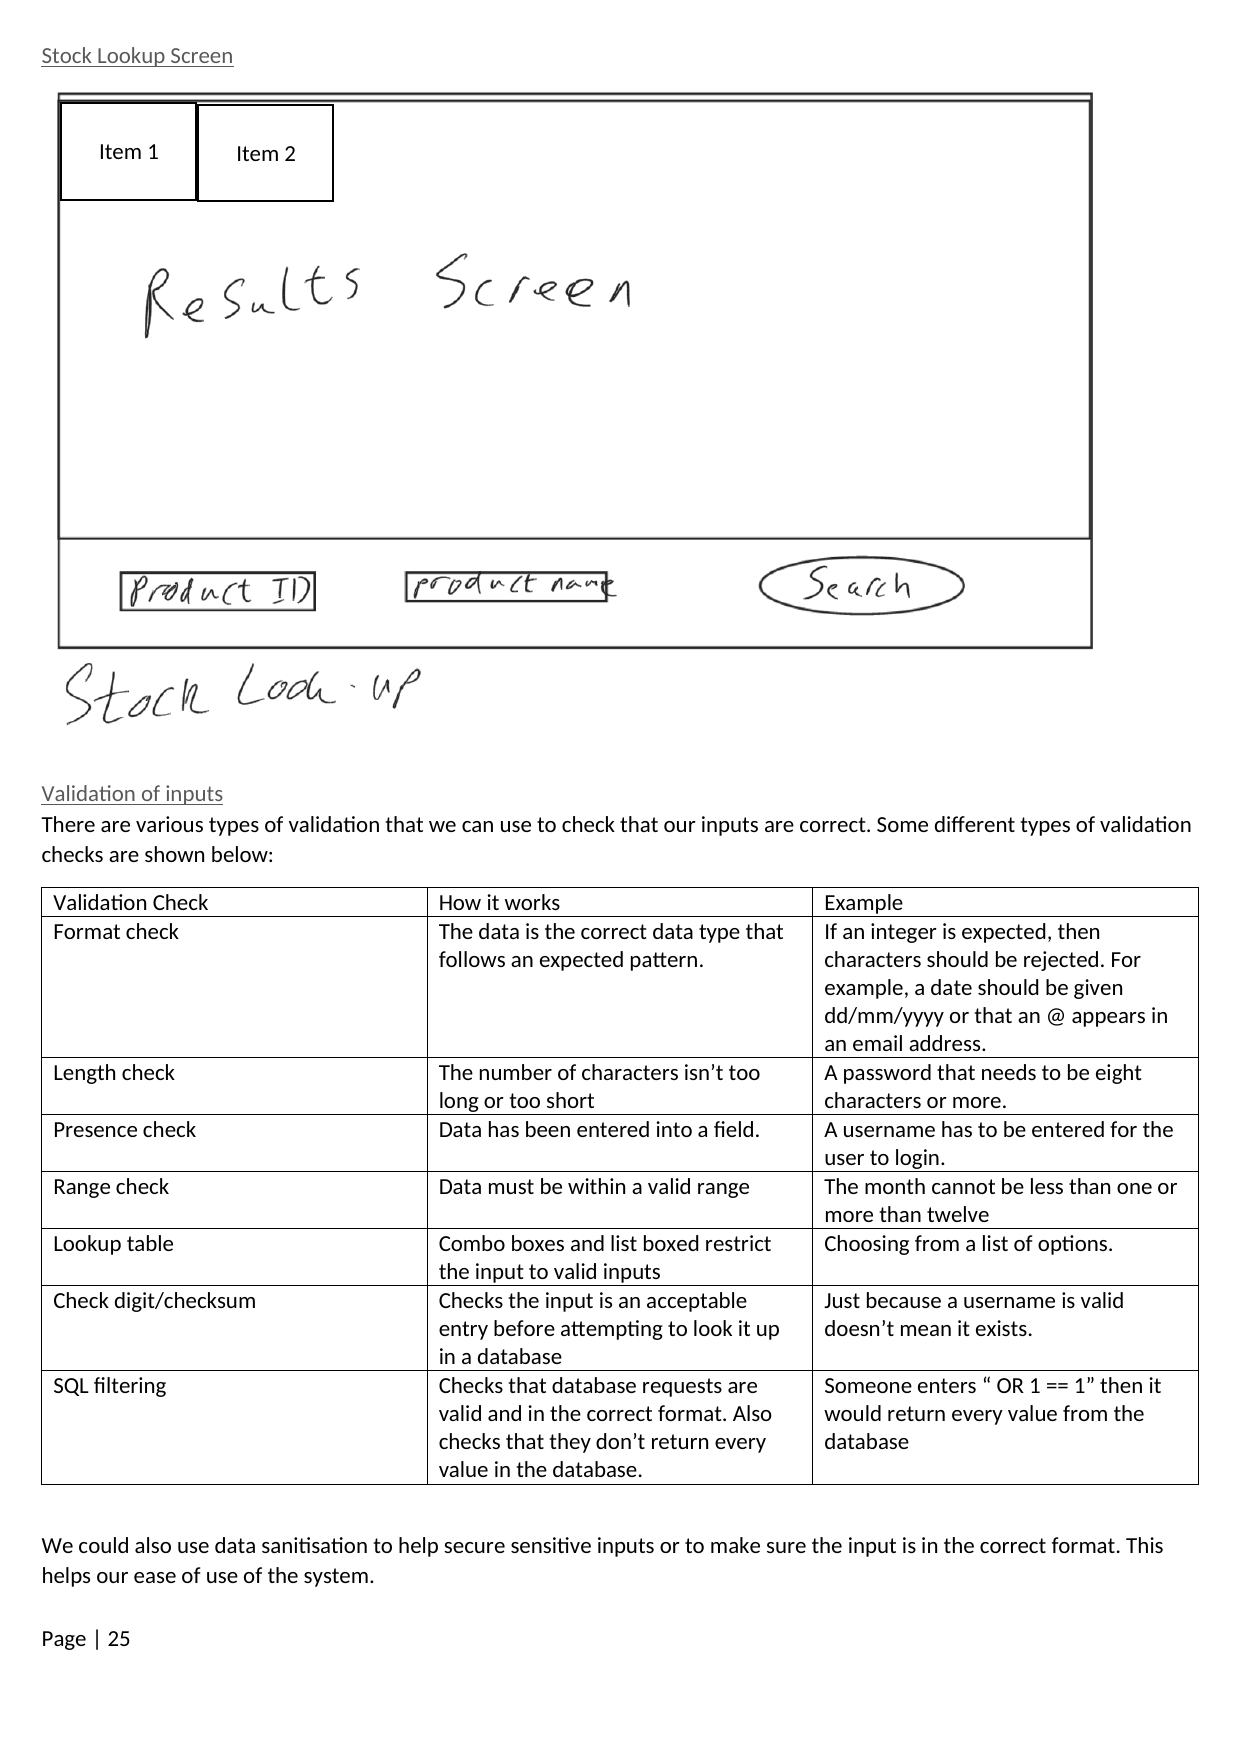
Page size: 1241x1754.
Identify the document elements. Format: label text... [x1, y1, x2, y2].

table_cell A password that needs to be eight characters or more. [813, 1058, 1198, 1114]
table_cell SQL filtering [42, 1371, 427, 1483]
table_cell Lookup table [42, 1229, 427, 1285]
text There are various types of validation that we can use to check that our inputs are correct. Some different types of validation checks are shown below: [41, 810, 1199, 868]
table_cell The month cannot be less than one or more than twelve [813, 1172, 1198, 1228]
picture [41, 71, 1125, 761]
table_cell Data has been entered into a field. [428, 1115, 812, 1171]
table_cell Checks the input is an acceptable entry before attempting to look it up in a database [428, 1286, 812, 1370]
table_cell Just because a username is valid doesn’t mean it exists. [813, 1286, 1198, 1370]
table_cell Format check [42, 917, 427, 1057]
table_cell Combo boxes and list boxed restrict the input to valid inputs [428, 1229, 812, 1285]
text We could also use data sanitisation to help secure sensitive inputs or to make sure the input is in the correct format. This helps our ease of use of the system. [41, 1531, 1199, 1590]
table_cell Checks that database requests are valid and in the correct format. Also checks that they don’t return every value in the database. [428, 1371, 812, 1483]
table_cell Range check [42, 1172, 427, 1228]
table_header Validation Check [42, 888, 427, 916]
table_cell Presence check [42, 1115, 427, 1171]
subtitle Stock Lookup Screen [41, 41, 1199, 69]
table_cell Choosing from a list of options. [813, 1229, 1198, 1285]
subtitle Validation of inputs [41, 779, 1199, 807]
table_cell If an integer is expected, then characters should be rejected. For example, a date should be given dd/mm/yyyy or that an @ appears in an email address. [813, 917, 1198, 1057]
table_cell Data must be within a valid range [428, 1172, 812, 1228]
table_cell The number of characters isn’t too long or too short [428, 1058, 812, 1114]
table_cell Check digit/checksum [42, 1286, 427, 1370]
table_header Example [813, 888, 1198, 916]
table_header How it works [428, 888, 812, 916]
table_cell Length check [42, 1058, 427, 1114]
table_cell Someone enters “ OR 1 == 1” then it would return every value from the database [813, 1371, 1198, 1483]
table_cell The data is the correct data type that follows an expected pattern. [428, 917, 812, 1057]
table_cell A username has to be entered for the user to login. [813, 1115, 1198, 1171]
